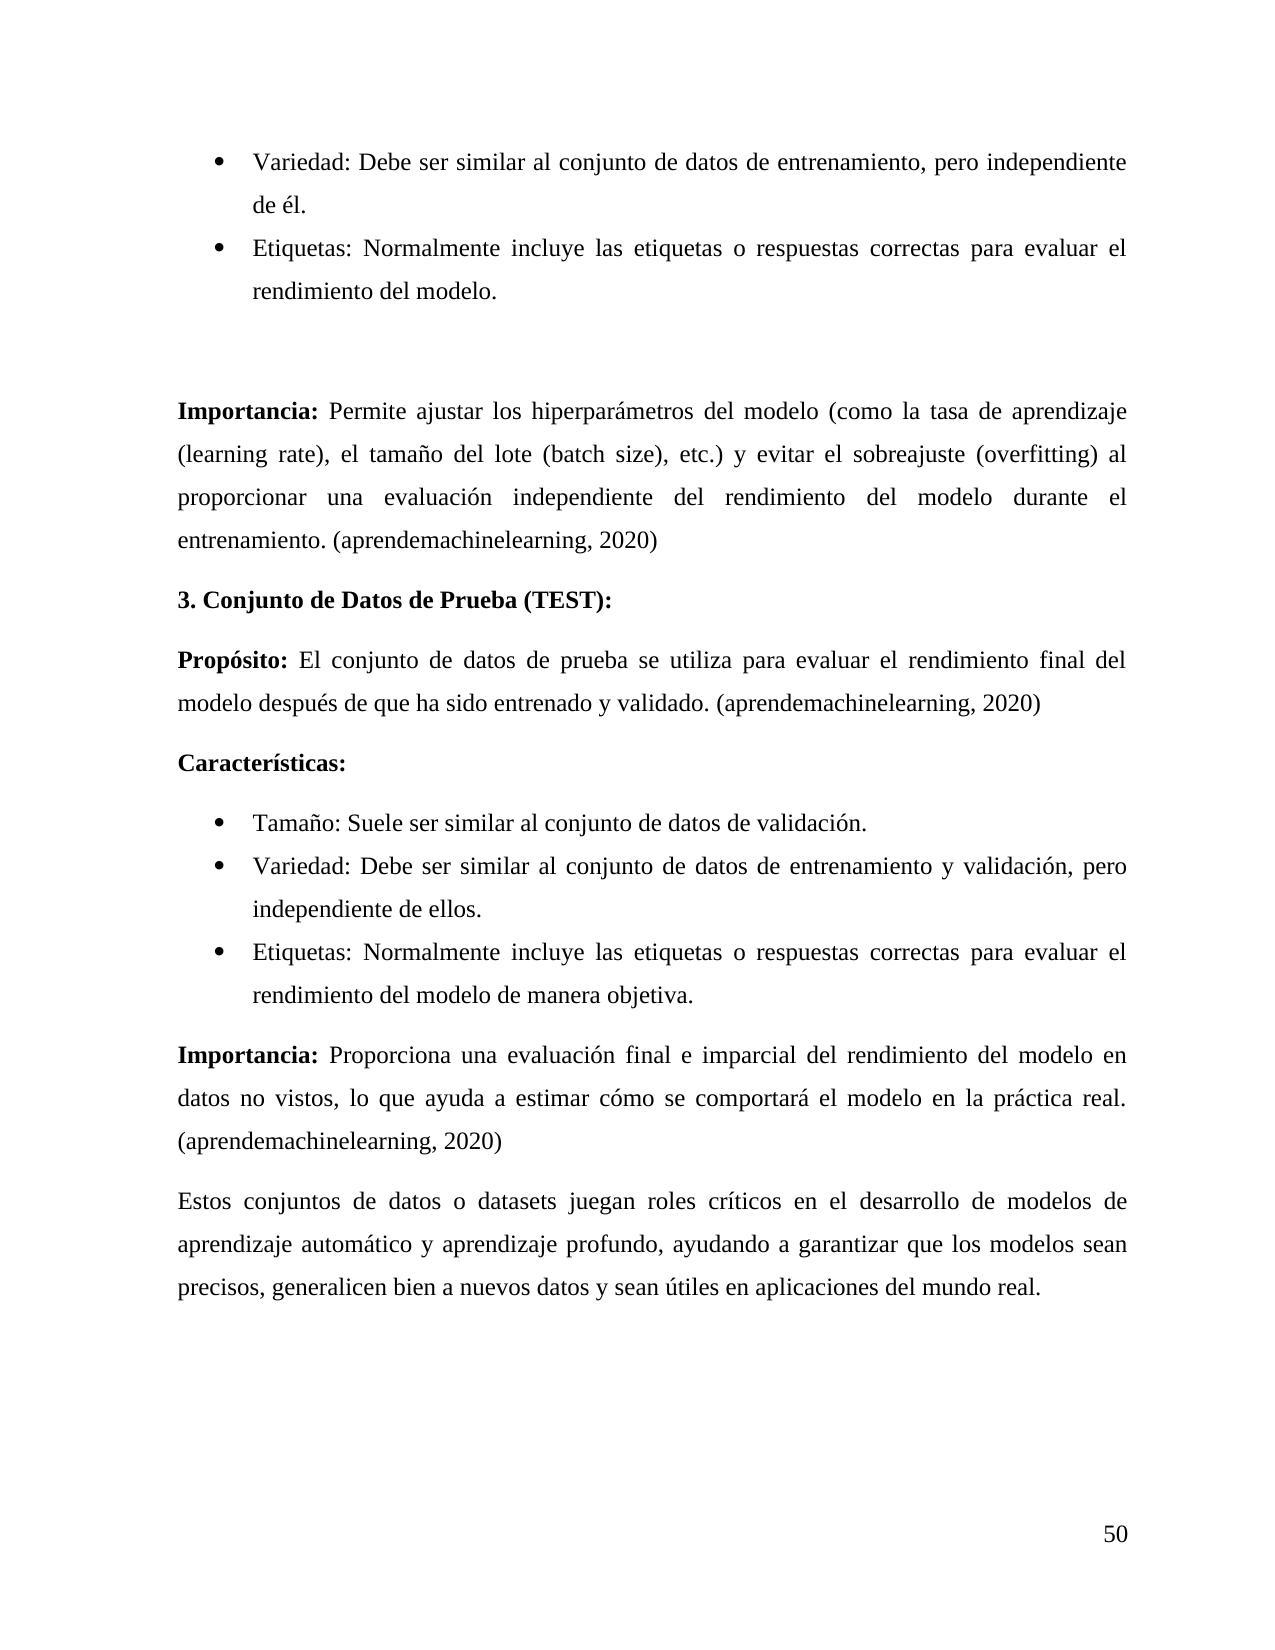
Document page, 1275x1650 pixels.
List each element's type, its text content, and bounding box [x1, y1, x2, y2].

text Propósito: El conjunto de datos de prueba se utiliza para evaluar el rendimiento final del modelo después de que ha sido entrenado y validado. [177, 645, 1128, 717]
list Etiquetas: Normalmente incluye las etiquetas o respuestas correctas para evaluar el rendimiento del modelo de manera objetiva. [215, 937, 1128, 1009]
text Importancia: Proporciona una evaluación final e imparcial del rendimiento del modelo en datos no vistos, lo que ayuda a estimar cómo se comportará el modelo en la práctica real. [177, 1040, 1128, 1155]
text 3. Conjunto de Datos de Prueba (TEST): [177, 585, 1128, 614]
list Variedad: Debe ser similar al conjunto de datos de entrenamiento, pero independiente de él. [215, 147, 1128, 219]
text Estos conjuntos de datos o datasets juegan roles críticos en el desarrollo de modelos de aprendizaje automático y aprendizaje profundo, ayudando a garantizar que los modelos sean precisos, generalicen bien a nuevos datos y sean útiles en aplicaciones del mundo real. [177, 1186, 1128, 1301]
list Variedad: Debe ser similar al conjunto de datos de entrenamiento y validación, pero independiente de ellos. [215, 851, 1128, 923]
text Características: [177, 748, 1128, 777]
list Etiquetas: Normalmente incluye las etiquetas o respuestas correctas para evaluar el rendimiento del modelo. [215, 233, 1128, 305]
list Tamaño: Suele ser similar al conjunto de datos de validación. [215, 808, 1128, 836]
text Importancia: Permite ajustar los hiperparámetros del modelo (como la tasa de aprendizaje (learning rate), el tamaño del lote (batch size), etc.) y evitar el sobreajuste (overfitting) al proporcionar una evaluación independiente del rendimiento del modelo durante el entrenamiento. [177, 396, 1128, 554]
